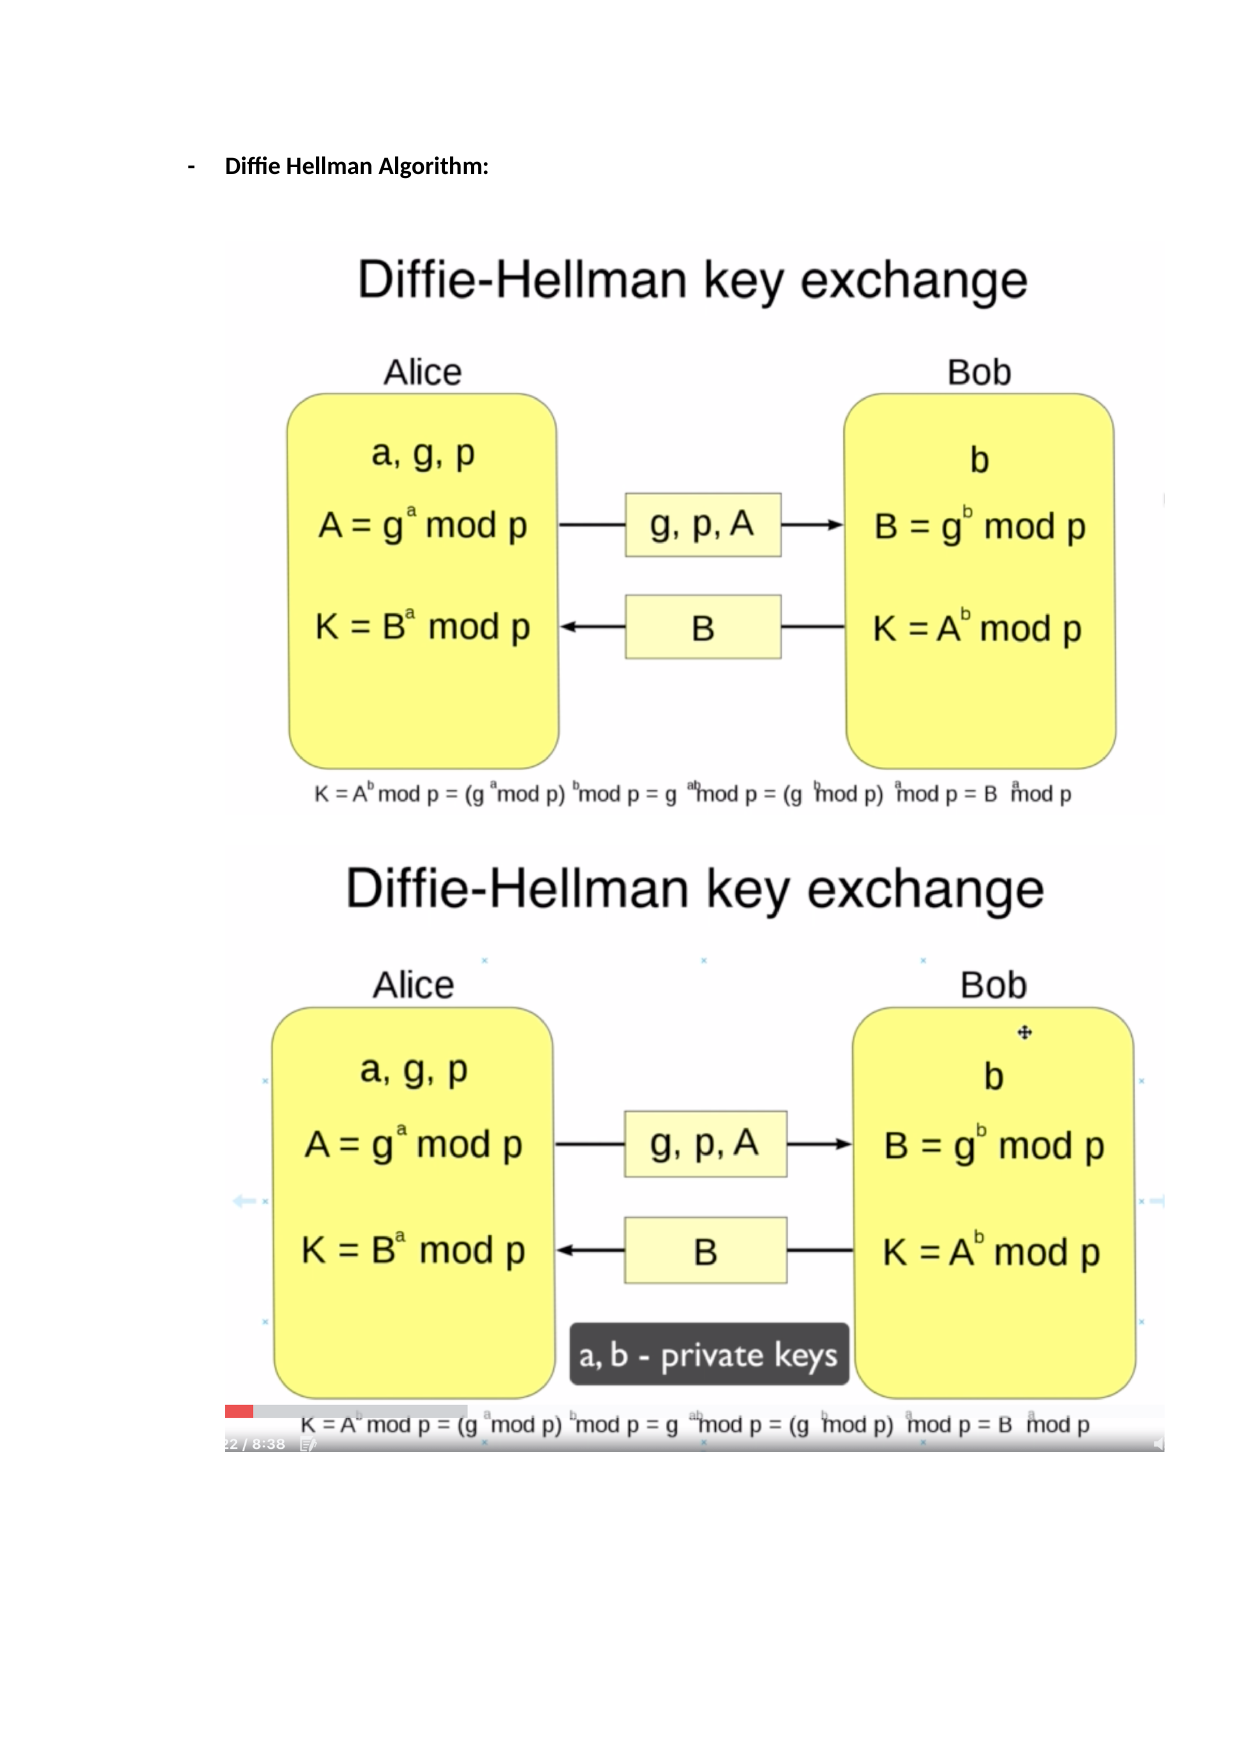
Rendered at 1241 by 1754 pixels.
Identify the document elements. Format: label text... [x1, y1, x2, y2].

list Diffie Hellman Algorithm: [187, 150, 1090, 181]
picture [225, 241, 1165, 815]
picture [225, 845, 1165, 1452]
